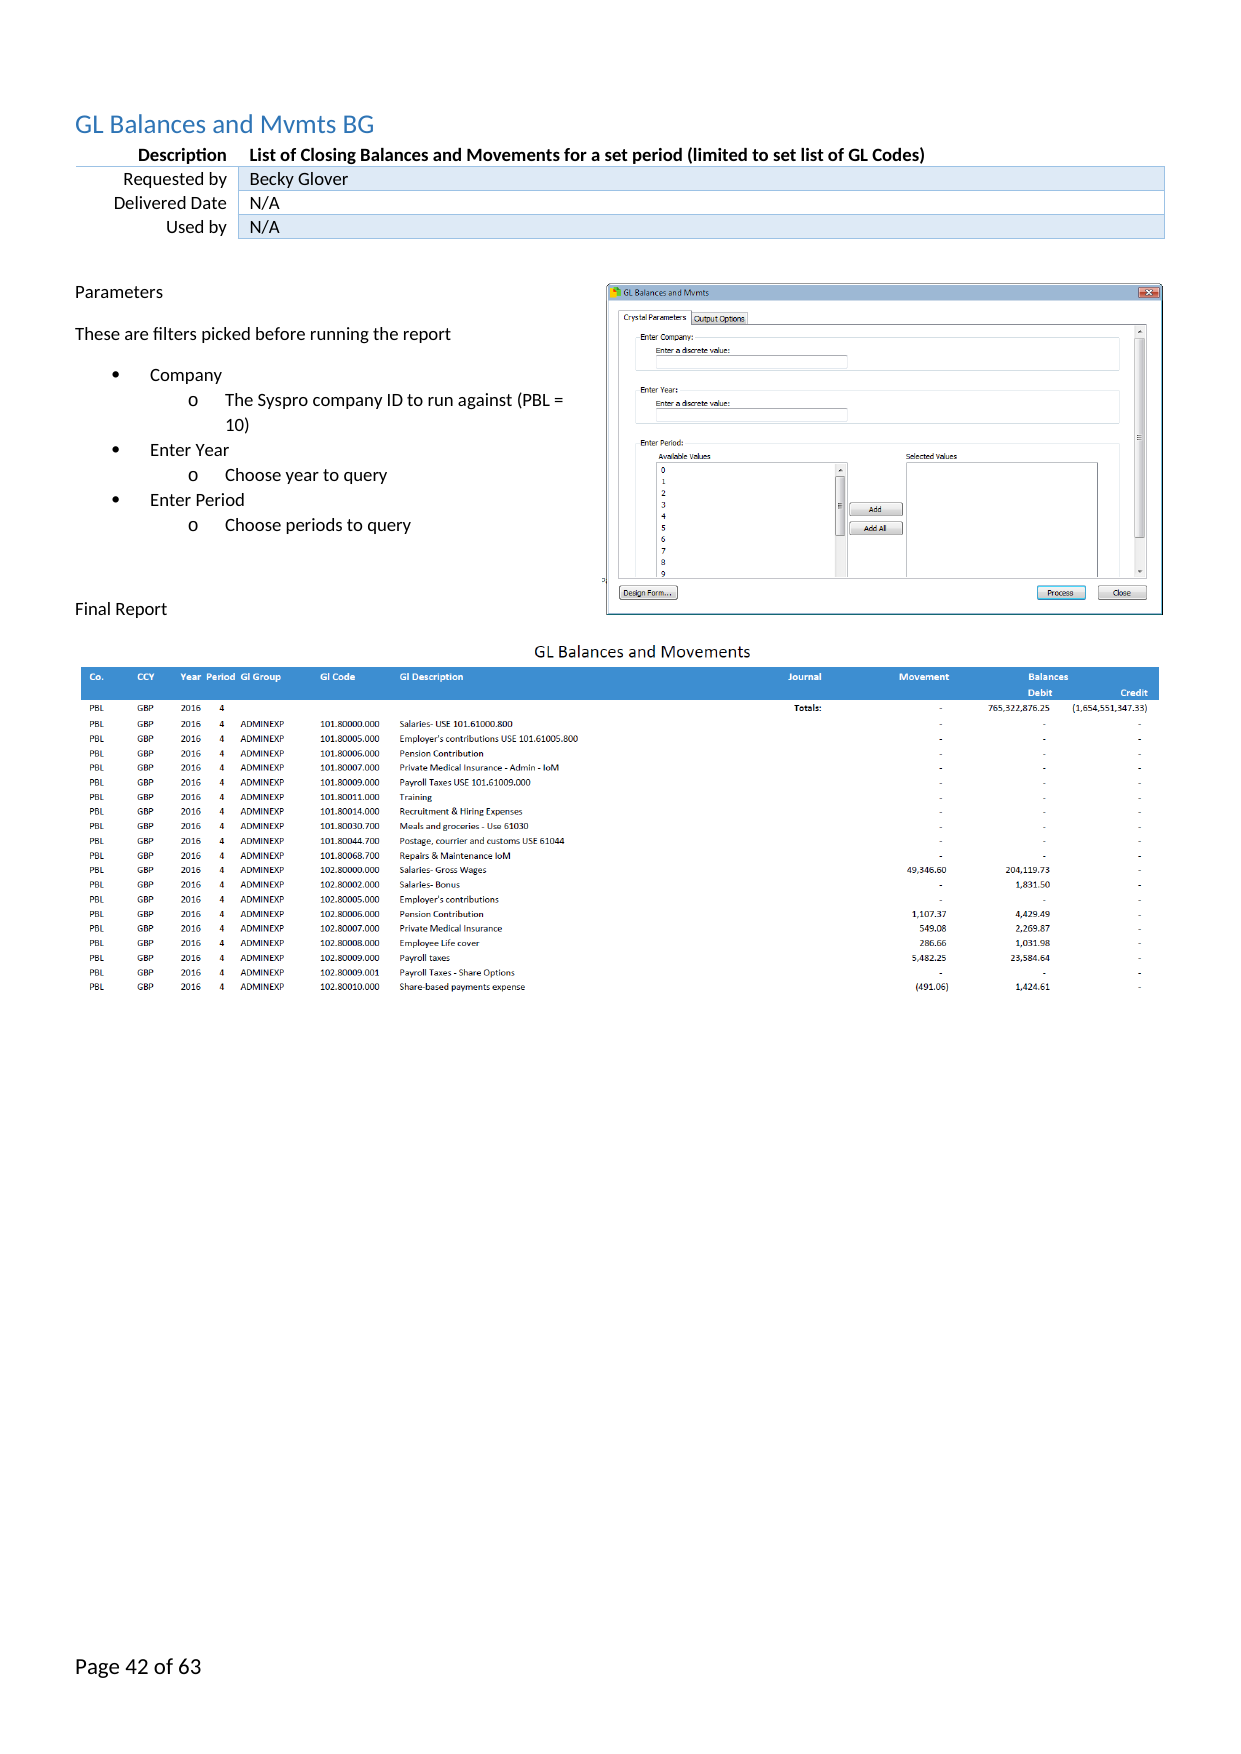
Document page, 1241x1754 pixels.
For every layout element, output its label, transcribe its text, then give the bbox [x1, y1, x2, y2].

table_cell Requested by [76, 167, 238, 190]
list The Syspro company ID to run against (PBL = 10) [187, 388, 602, 436]
table_cell Used by [76, 214, 238, 238]
list Enter Year [112, 438, 602, 461]
list Company [112, 363, 602, 386]
table_cell N/A [239, 215, 1164, 238]
list Choose periods to query [187, 513, 602, 537]
text Parameters [75, 280, 1165, 303]
table_cell Becky Glover [239, 167, 1164, 190]
picture [75, 638, 1166, 992]
subtitle GL Balances and Mvmts BG [75, 108, 1165, 141]
list Choose year to query [187, 463, 602, 487]
table_cell Delivered Date [76, 190, 238, 214]
table_cell N/A [239, 191, 1164, 214]
table_header List of Closing Balances and Movements for a set period (limited to set list of GL Codes) [238, 143, 1165, 166]
text These are filters picked before running the report [75, 322, 602, 345]
text Final Report [75, 597, 1165, 620]
list Enter Period [112, 488, 602, 511]
table_header Description [76, 143, 238, 166]
picture [602, 281, 1166, 617]
